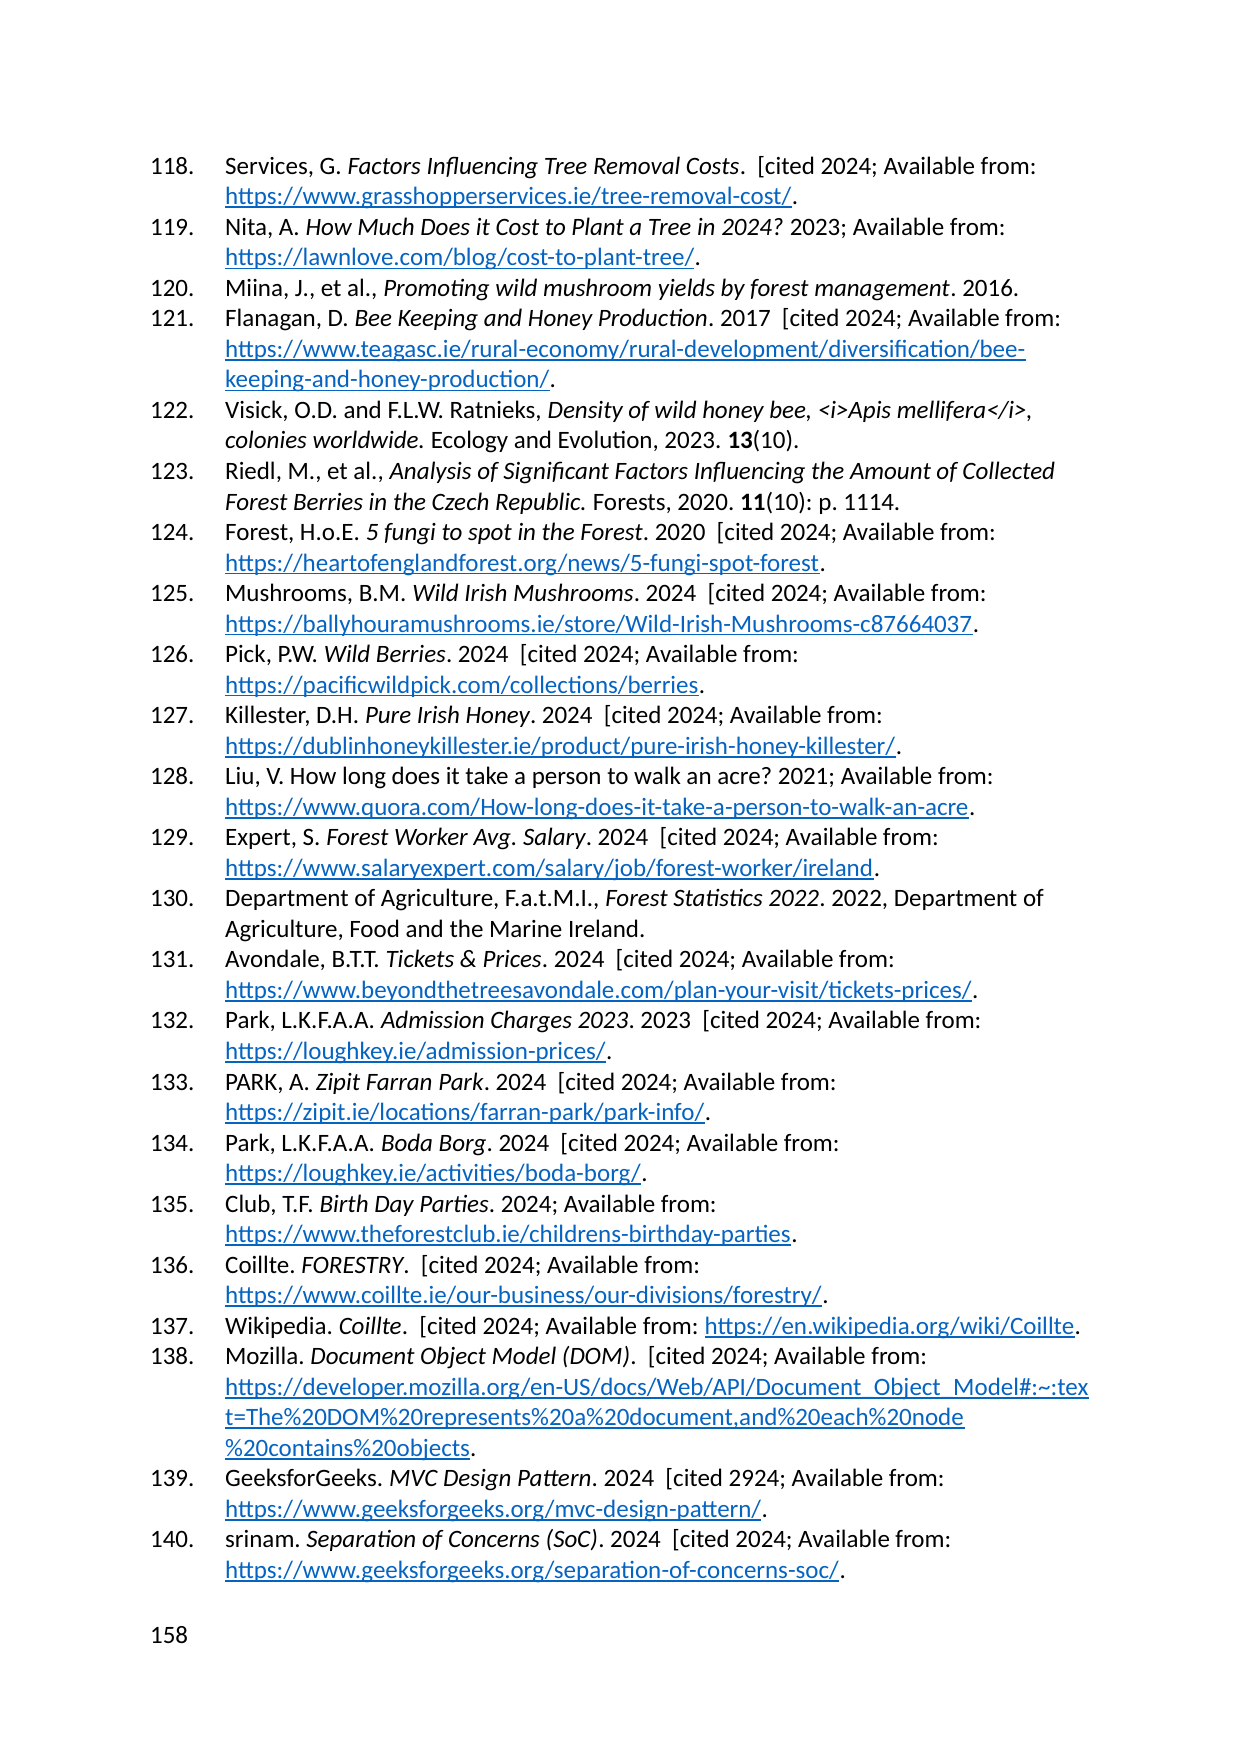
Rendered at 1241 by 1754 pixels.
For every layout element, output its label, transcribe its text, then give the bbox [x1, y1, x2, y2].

text 138. Mozilla. Document Object Model (DOM). [cited 2024; Available from: https://developer.mozilla.org/en-US/docs/Web/API/Document_Object_Model#:~:text=The%20DOM%20represents%20a%20document,and%20each%20node%20contains%20objects. [150, 1340, 1090, 1462]
text 136. Coillte. FORESTRY. [cited 2024; Available from: https://www.coillte.ie/our-business/our-divisions/forestry/. [150, 1249, 1090, 1310]
text 131. Avondale, B.T.T. Tickets & Prices. 2024 [cited 2024; Available from: https://www.beyondthetreesavondale.com/plan-your-visit/tickets-prices/. [150, 943, 1090, 1004]
text 126. Pick, P.W. Wild Berries. 2024 [cited 2024; Available from: https://pacificwildpick.com/collections/berries. [150, 638, 1090, 699]
text 132. Park, L.K.F.A.A. Admission Charges 2023. 2023 [cited 2024; Available from: https://loughkey.ie/admission-prices/. [150, 1004, 1090, 1066]
text 139. GeeksforGeeks. MVC Design Pattern. 2024 [cited 2924; Available from: https://www.geeksforgeeks.org/mvc-design-pattern/. [150, 1462, 1090, 1523]
text 118. Services, G. Factors Influencing Tree Removal Costs. [cited 2024; Available from: https://www.grasshopperservices.ie/tree-removal-cost/. [150, 150, 1090, 211]
text 127. Killester, D.H. Pure Irish Honey. 2024 [cited 2024; Available from: https://dublinhoneykillester.ie/product/pure-irish-honey-killester/. [150, 699, 1090, 760]
text 140. srinam. Separation of Concerns (SoC). 2024 [cited 2024; Available from: https://www.geeksforgeeks.org/separation-of-concerns-soc/. [150, 1523, 1090, 1584]
text 121. Flanagan, D. Bee Keeping and Honey Production. 2017 [cited 2024; Available from: https://www.teagasc.ie/rural-economy/rural-development/diversification/bee-keeping-and-honey-production/. [150, 303, 1090, 394]
text 122. Visick, O.D. and F.L.W. Ratnieks, Density of wild honey bee, <i>Apis mellifera</i>, colonies worldwide. Ecology and Evolution, 2023. 13(10). [150, 394, 1090, 455]
text 120. Miina, J., et al., Promoting wild mushroom yields by forest management. 2016. [150, 272, 1090, 303]
text 123. Riedl, M., et al., Analysis of Significant Factors Influencing the Amount of Collected Forest Berries in the Czech Republic. Forests, 2020. 11(10): p. 1114. [150, 455, 1090, 516]
text 129. Expert, S. Forest Worker Avg. Salary. 2024 [cited 2024; Available from: https://www.salaryexpert.com/salary/job/forest-worker/ireland. [150, 821, 1090, 882]
text 134. Park, L.K.F.A.A. Boda Borg. 2024 [cited 2024; Available from: https://loughkey.ie/activities/boda-borg/. [150, 1127, 1090, 1188]
text 133. PARK, A. Zipit Farran Park. 2024 [cited 2024; Available from: https://zipit.ie/locations/farran-park/park-info/. [150, 1066, 1090, 1127]
text 135. Club, T.F. Birth Day Parties. 2024; Available from: https://www.theforestclub.ie/childrens-birthday-parties. [150, 1188, 1090, 1249]
text 130. Department of Agriculture, F.a.t.M.I., Forest Statistics 2022. 2022, Department of Agriculture, Food and the Marine Ireland. [150, 882, 1090, 943]
text 125. Mushrooms, B.M. Wild Irish Mushrooms. 2024 [cited 2024; Available from: https://ballyhouramushrooms.ie/store/Wild-Irish-Mushrooms-c87664037. [150, 577, 1090, 638]
text 124. Forest, H.o.E. 5 fungi to spot in the Forest. 2020 [cited 2024; Available from: https://heartofenglandforest.org/news/5-fungi-spot-forest. [150, 516, 1090, 577]
text 119. Nita, A. How Much Does it Cost to Plant a Tree in 2024? 2023; Available from: https://lawnlove.com/blog/cost-to-plant-tree/. [150, 211, 1090, 272]
text 128. Liu, V. How long does it take a person to walk an acre? 2021; Available from: https://www.quora.com/How-long-does-it-take-a-person-to-walk-an-acre. [150, 760, 1090, 821]
text 137. Wikipedia. Coillte. [cited 2024; Available from: https://en.wikipedia.org/wiki/Coillte. [150, 1310, 1090, 1340]
